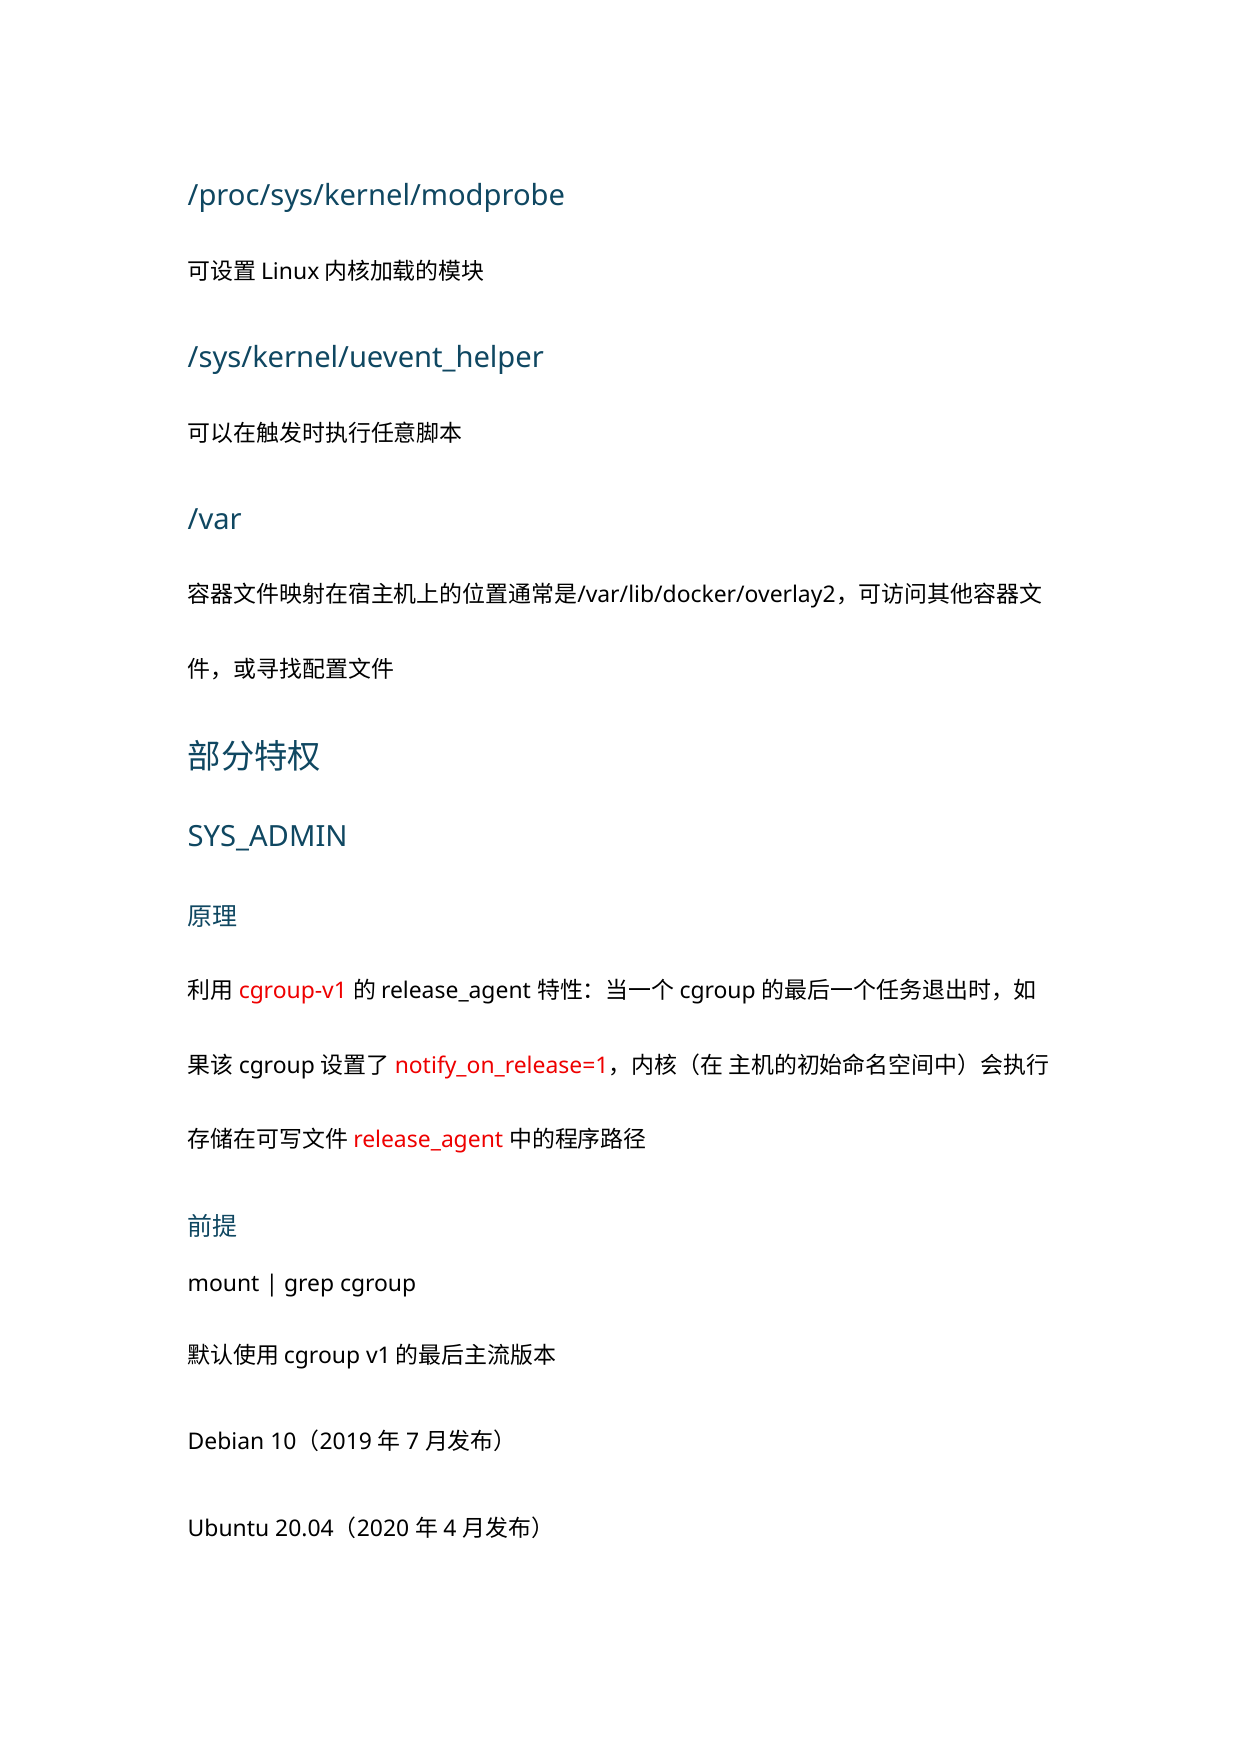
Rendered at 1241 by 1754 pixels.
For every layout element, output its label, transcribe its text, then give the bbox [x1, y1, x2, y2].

text 利用 cgroup-v1 的 release_agent 特性：当一个 cgroup 的最后一个任务退出时，如果该 cgroup 设置了 notify_on_release=1，内核（在 主机的初始命名空间中）会执行存储在可写文件 release_agent 中的程序路径 [187, 956, 1053, 1171]
subtitle 前提 [187, 1192, 1053, 1257]
text 可以在触发时执行任意脚本 [187, 399, 1053, 464]
subtitle 部分特权 [187, 722, 1053, 787]
subtitle /var [187, 485, 1053, 550]
text 可设置Linux内核加载的模块 [187, 237, 1053, 302]
text mount | grep cgroup [187, 1267, 1053, 1299]
text 默认使用cgroup v1的最后主流版本 [187, 1321, 1053, 1386]
subtitle 原理 [187, 882, 1053, 947]
subtitle /proc/sys/kernel/modprobe [187, 162, 1053, 227]
text Ubuntu 20.04（2020 年 4 月发布） [187, 1494, 1053, 1559]
subtitle /sys/kernel/uevent_helper [187, 324, 1053, 389]
text 容器文件映射在宿主机上的位置通常是/var/lib/docker/overlay2，可访问其他容器文件，或寻找配置文件 [187, 561, 1053, 700]
subtitle SYS_ADMIN [187, 802, 1053, 867]
text Debian 10（2019 年 7 月发布） [187, 1407, 1053, 1472]
